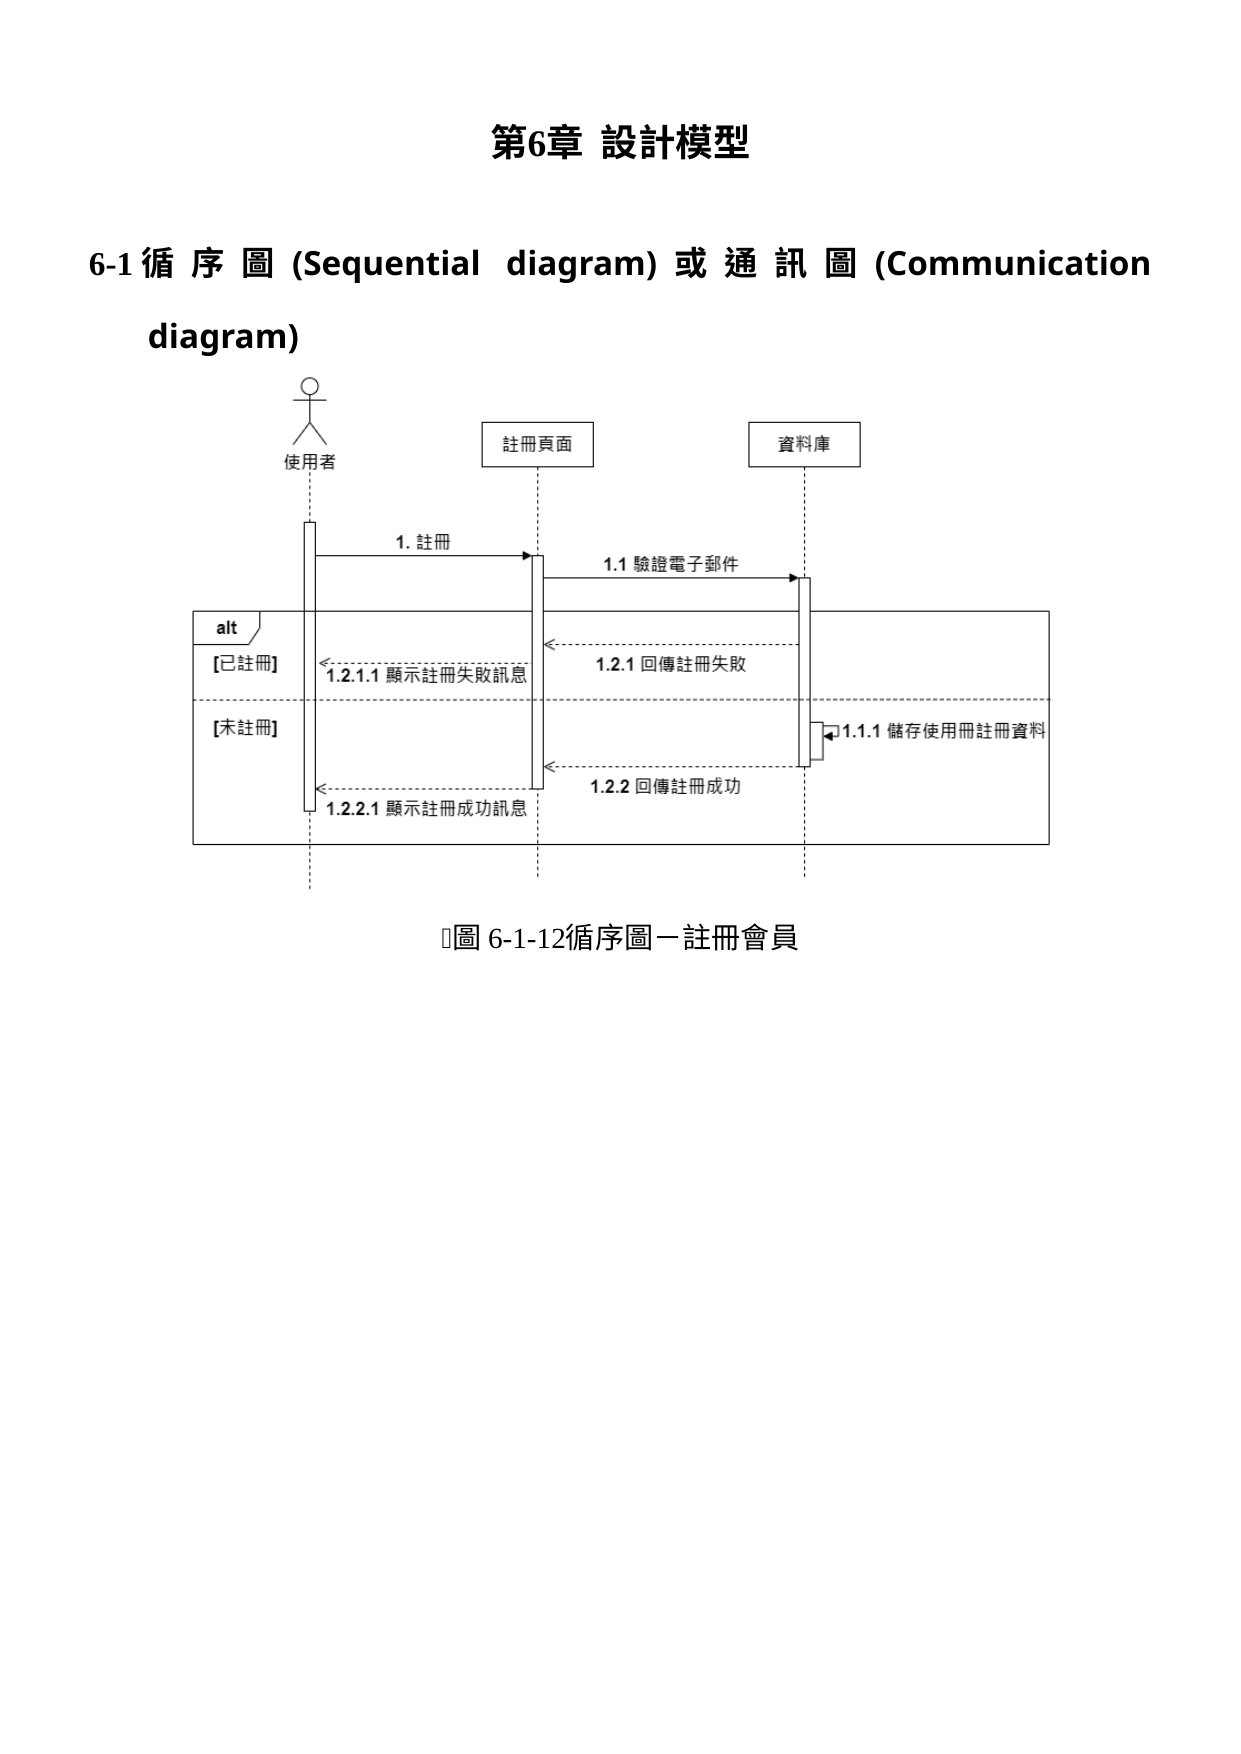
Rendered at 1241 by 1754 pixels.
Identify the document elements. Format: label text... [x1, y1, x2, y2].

picture [180, 373, 1060, 898]
subtitle 循序圖(Sequential diagram)或通訊圖(Communication diagram) [89, 223, 1152, 373]
subtitle 設計模型 [89, 102, 1152, 177]
